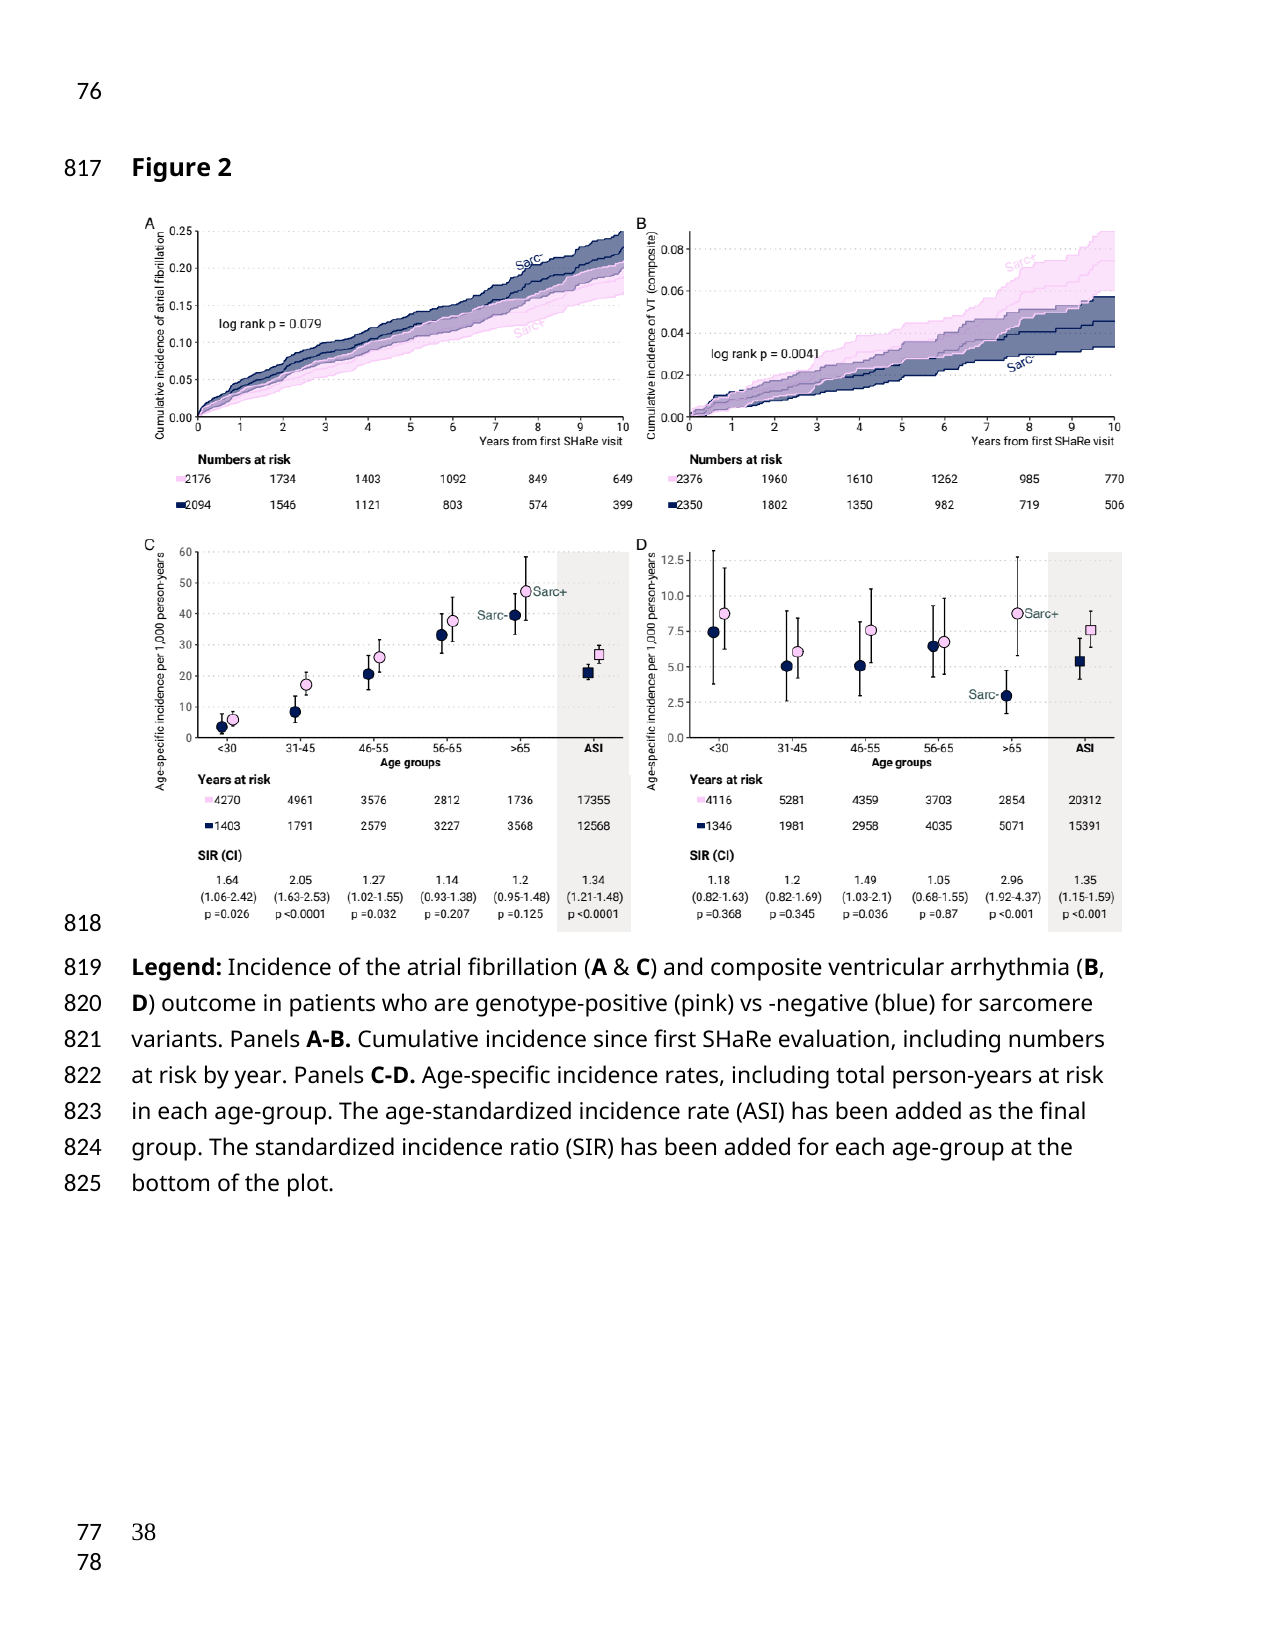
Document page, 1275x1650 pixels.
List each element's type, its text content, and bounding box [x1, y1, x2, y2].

text Legend: Incidence of the atrial fibrillation (A & C) and composite ventricular arrhythmia (B, D) outcome in patients who are genotype-positive (pink) vs -negative (blue) for sarcomere variants. Panels A-B. Cumulative incidence since first SHaRe evaluation, including numbers at risk by year. Panels C-D. Age-specific incidence rates, including total person-years at risk in each age-group. The age-standardized incidence rate (ASI) has been added as the final group. The standardized incidence ratio (SIR) has been added for each age-group at the bottom of the plot. [131, 951, 1125, 1198]
text Figure 2 [131, 150, 1125, 184]
